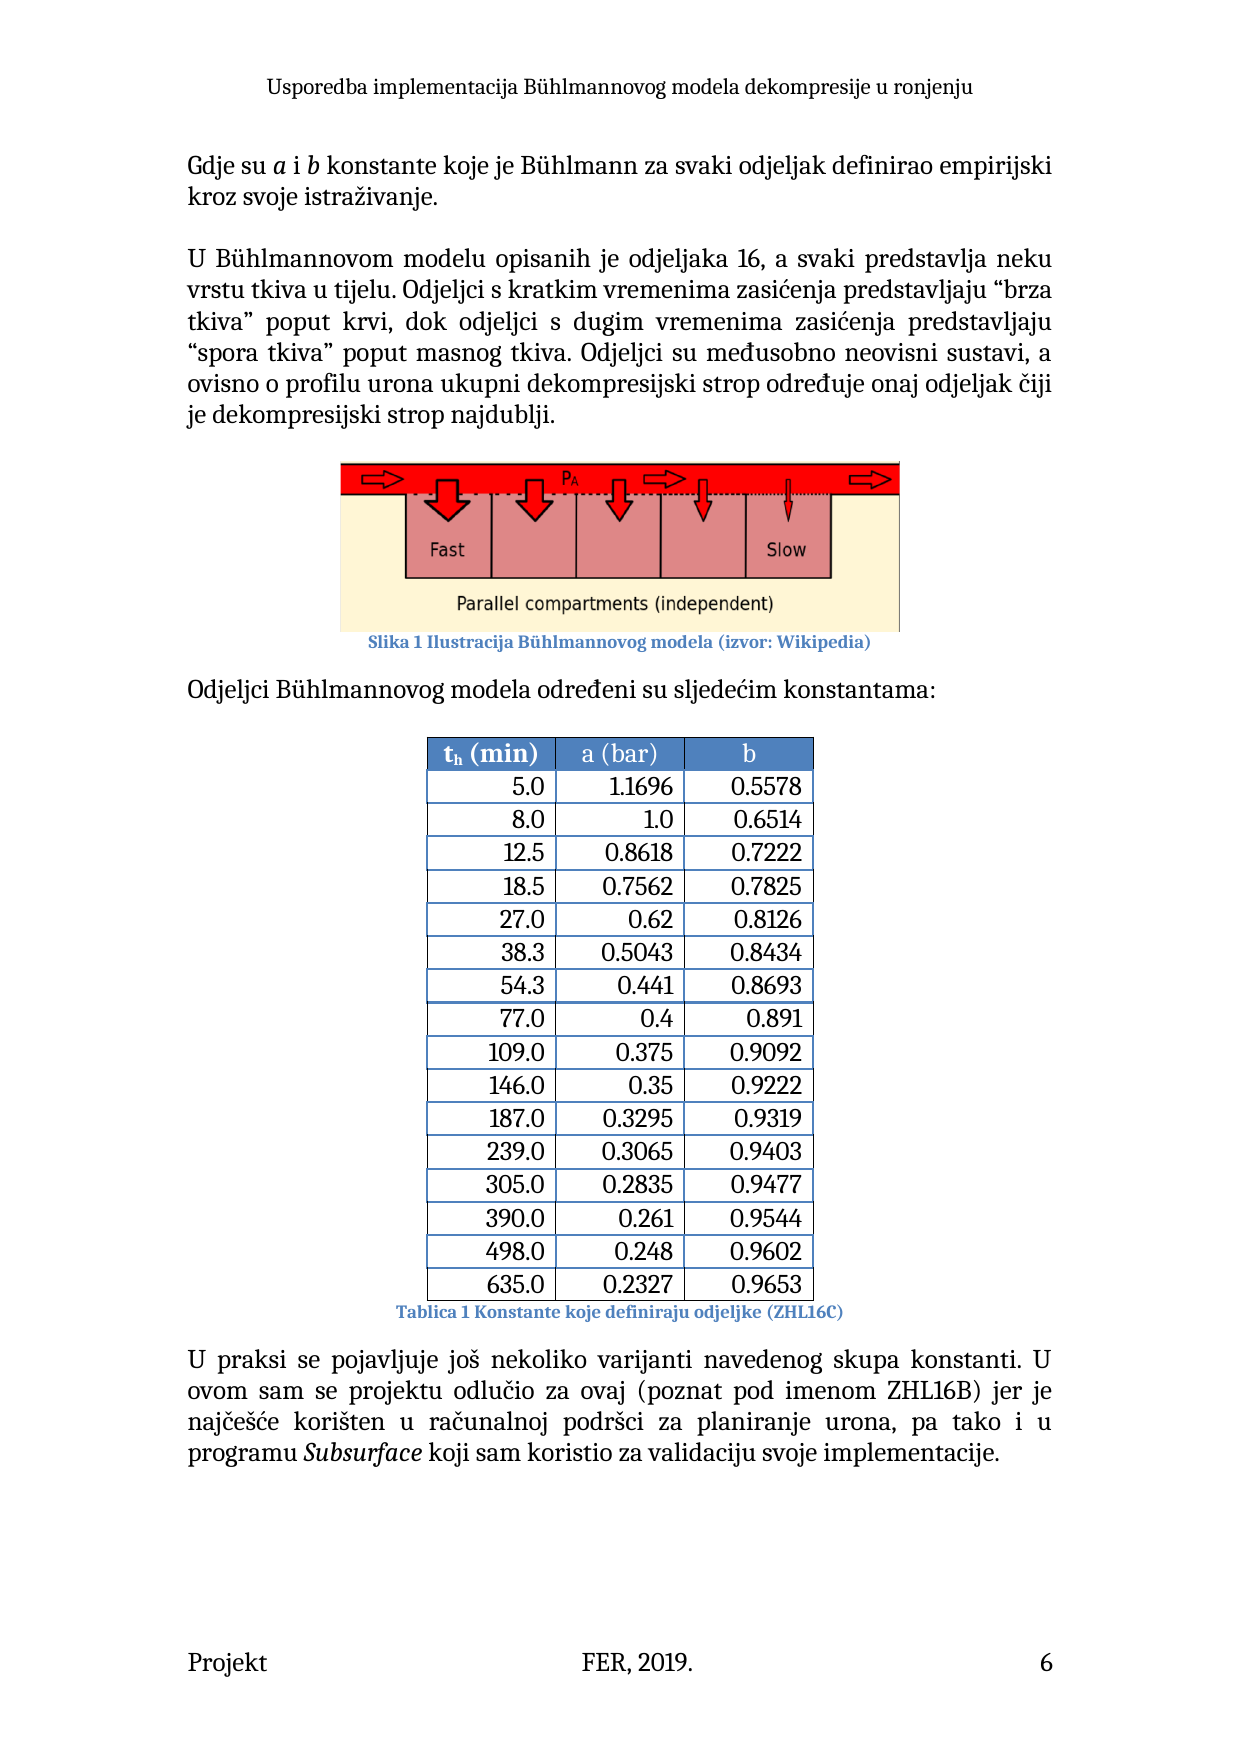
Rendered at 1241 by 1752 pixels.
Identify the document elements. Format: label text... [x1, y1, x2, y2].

table_cell 8.0 [428, 804, 555, 835]
table_cell 0.2327 [556, 1269, 684, 1300]
table_cell 0.9602 [685, 1236, 812, 1267]
table_cell 0.8618 [557, 837, 683, 868]
text Slika 1 Ilustracija Bühlmannovog modela (izvor: Wikipedia) [187, 632, 1053, 653]
table_cell 0.8693 [685, 970, 812, 1001]
table_cell 0.5043 [556, 937, 684, 968]
table_cell 0.3295 [557, 1103, 683, 1134]
table_cell 54.3 [428, 970, 555, 1001]
table_cell 0.35 [556, 1070, 684, 1101]
table_header a (bar) [556, 738, 684, 769]
table_cell 0.2835 [557, 1170, 683, 1201]
table_cell 1.1696 [557, 771, 683, 802]
table_cell 239.0 [428, 1136, 555, 1167]
table_cell 0.62 [557, 904, 683, 935]
table_cell 146.0 [428, 1070, 555, 1101]
table_cell 109.0 [428, 1037, 555, 1068]
text U Bühlmannovom modelu opisanih je odjeljaka 16, a svaki predstavlja neku vrstu tkiva u tijelu. Odjeljci s kratkim vremenima zasićenja predstavljaju “brza tkiva” poput krvi, dok odjeljci s dugim vremenima zasićenja predstavljaju “spora tkiva” poput masnog tkiva. Odjeljci su međusobno neovisni sustavi, a ovisno o profilu urona ukupni dekompresijski strop određuje onaj odjeljak čiji je dekompresijski strop najdublji. [187, 243, 1053, 430]
table_cell 0.261 [556, 1203, 684, 1234]
table_cell 498.0 [428, 1236, 555, 1267]
table_cell 0.891 [685, 1004, 813, 1034]
table_cell 0.9653 [685, 1269, 813, 1300]
table_cell 38.3 [428, 937, 555, 968]
table_cell 0.6514 [685, 804, 813, 835]
table_cell 390.0 [428, 1203, 555, 1234]
table_cell 0.9477 [685, 1170, 812, 1201]
text Tablica 1 Konstante koje definiraju odjeljke (ZHL16C) [187, 1301, 1053, 1323]
table_cell 1.0 [556, 804, 684, 835]
table_cell 0.9222 [685, 1070, 813, 1101]
table_header th (min) [428, 738, 555, 769]
table_cell 0.7562 [556, 871, 684, 902]
text Odjeljci Bühlmannovog modela određeni su sljedećim konstantama: [187, 674, 1053, 705]
table_header b [685, 738, 813, 769]
table_cell 0.441 [557, 970, 683, 1001]
table_cell 0.5578 [685, 771, 812, 802]
table_cell 0.9092 [685, 1037, 812, 1068]
table_cell 187.0 [428, 1103, 555, 1134]
table_cell 0.248 [557, 1236, 683, 1267]
table_cell 0.8126 [685, 904, 812, 935]
table_cell 5.0 [428, 771, 555, 802]
table_cell 27.0 [428, 904, 555, 935]
table_cell 0.9319 [685, 1103, 812, 1134]
table_cell 0.3065 [556, 1136, 684, 1167]
table_cell 305.0 [428, 1170, 555, 1201]
picture [340, 461, 900, 632]
table_cell 0.9544 [685, 1203, 813, 1234]
table_cell 635.0 [428, 1269, 555, 1300]
table_cell 0.8434 [685, 937, 813, 968]
table_cell 0.7825 [685, 871, 813, 902]
table_cell 0.7222 [685, 837, 812, 868]
table_cell 12.5 [428, 837, 555, 868]
table_cell 18.5 [428, 871, 555, 902]
table_cell 77.0 [428, 1004, 555, 1034]
text Gdje su a i b konstante koje je Bühlmann za svaki odjeljak definirao empirijski kroz svoje istraživanje. [187, 150, 1053, 212]
table_cell 0.375 [557, 1037, 683, 1068]
table_cell 0.9403 [685, 1136, 813, 1167]
text U praksi se pojavljuje još nekoliko varijanti navedenog skupa konstanti. U ovom sam se projektu odlučio za ovaj (poznat pod imenom ZHL16B) jer je najčešće korišten u računalnoj podršci za planiranje urona, pa tako i u programu Subsurface koji sam koristio za validaciju svoje implementacije. [187, 1344, 1053, 1468]
table_cell 0.4 [556, 1004, 684, 1034]
